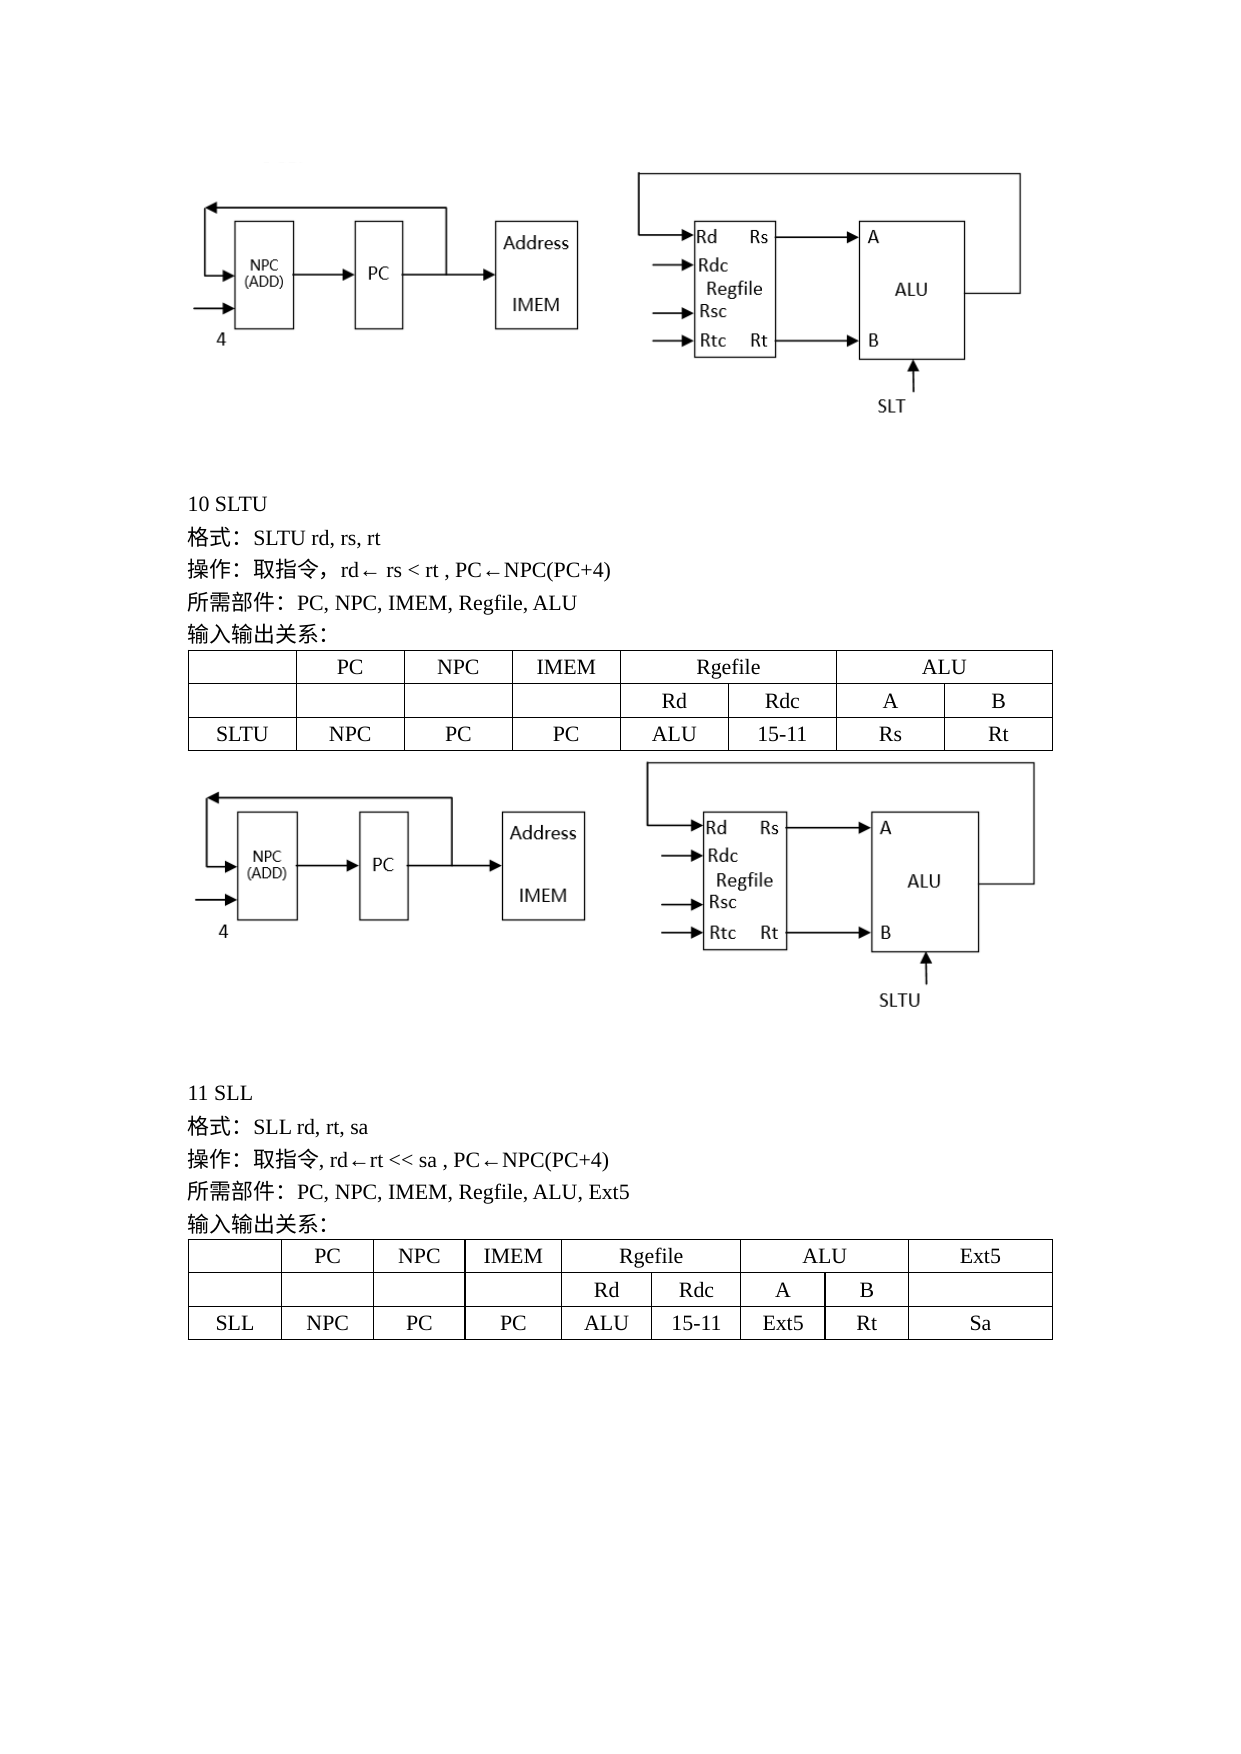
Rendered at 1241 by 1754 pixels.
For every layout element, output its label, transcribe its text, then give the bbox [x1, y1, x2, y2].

table_cell PC [405, 718, 512, 750]
text 所需部件：PC, NPC, IMEM, Regfile, ALU [187, 584, 1053, 617]
text 格式：SLL rd, rt, sa [187, 1109, 1053, 1141]
table_header IMEM [466, 1240, 561, 1272]
table_header Rgefile [562, 1240, 740, 1272]
table_cell [189, 684, 296, 717]
table_cell 15-11 [652, 1307, 740, 1339]
table_cell [909, 1273, 1052, 1306]
text 输入输出关系： [187, 617, 1053, 649]
table_cell B [945, 684, 1052, 717]
table_cell [282, 1273, 373, 1306]
table_cell [297, 684, 404, 717]
table_header NPC [374, 1240, 464, 1272]
text 操作：取指令, rd←rt << sa , PC←NPC(PC+4) [187, 1141, 1053, 1174]
table_cell [374, 1273, 464, 1306]
table_header Ext5 [909, 1240, 1052, 1272]
table_cell Rt [945, 718, 1052, 750]
table_cell A [741, 1273, 824, 1306]
text 输入输出关系： [187, 1206, 1053, 1239]
table_cell 15-11 [729, 718, 836, 750]
table_cell Sa [909, 1307, 1052, 1339]
text 11 SLL [187, 1076, 1053, 1109]
table_cell [466, 1273, 561, 1306]
table_cell Rd [621, 684, 728, 717]
table_header ALU [741, 1240, 908, 1272]
table_cell ALU [621, 718, 728, 750]
table_header Rgefile [621, 651, 836, 683]
table_cell Rs [837, 718, 944, 750]
table_cell PC [374, 1307, 464, 1339]
table_cell NPC [282, 1307, 373, 1339]
table_cell B [826, 1273, 908, 1306]
table_cell SLTU [189, 718, 296, 750]
table_cell A [837, 684, 944, 717]
table_header PC [282, 1240, 373, 1272]
text 所需部件：PC, NPC, IMEM, Regfile, ALU, Ext5 [187, 1174, 1053, 1206]
table_cell Rdc [652, 1273, 740, 1306]
table_header PC [297, 651, 404, 683]
table_header NPC [405, 651, 512, 683]
table_cell Rt [826, 1307, 908, 1339]
table_cell [405, 684, 512, 717]
table_header [189, 651, 296, 683]
table_header ALU [837, 651, 1052, 683]
table_cell Ext5 [741, 1307, 824, 1339]
picture [187, 162, 1053, 446]
table_cell PC [466, 1307, 561, 1339]
table_cell SLL [189, 1307, 281, 1339]
table_cell Rdc [729, 684, 836, 717]
table_cell Rd [562, 1273, 651, 1306]
table_cell [189, 1273, 281, 1306]
table_cell NPC [297, 718, 404, 750]
text 格式：SLTU rd, rs, rt [187, 519, 1053, 552]
table_header IMEM [513, 651, 620, 683]
table_cell ALU [562, 1307, 651, 1339]
table_cell PC [513, 718, 620, 750]
text 10 SLTU [187, 487, 1053, 519]
table_cell [513, 684, 620, 717]
text 操作：取指令，rd← rs < rt , PC←NPC(PC+4) [187, 552, 1053, 584]
table_header [189, 1240, 281, 1272]
picture [187, 751, 1053, 1016]
